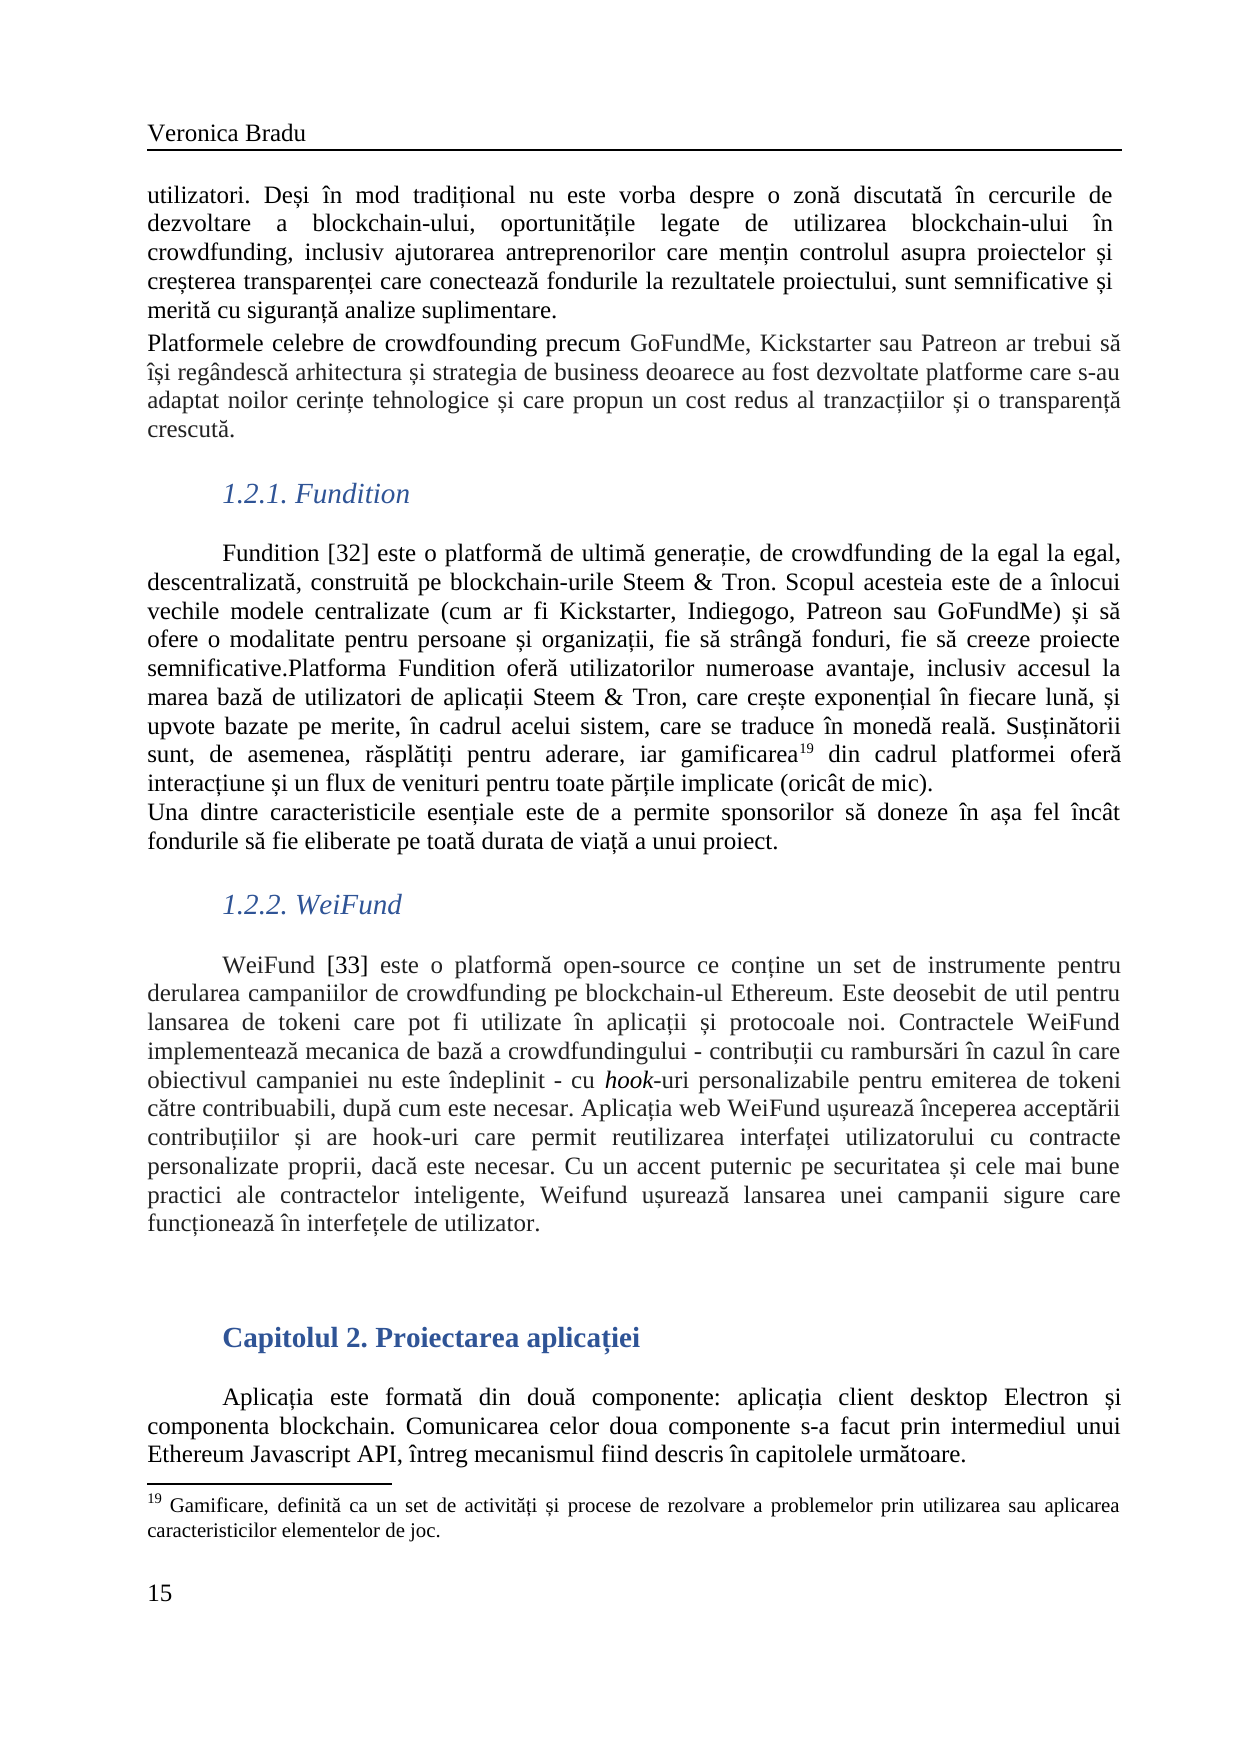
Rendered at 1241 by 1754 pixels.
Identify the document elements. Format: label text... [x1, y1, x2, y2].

text Crowdfunding-ul, cu caracterul descentralizat al fondatorilor, proiectelor și finanțatorilor, oferă o oportunitate unică pentru blockchain de a oferi beneficii unui set larg de utilizatori. Deși în mod tradițional nu este vorba despre o zonă discutată în cercurile de dezvoltare a blockchain-ului, oportunitățile legate de utilizarea blockchain-ului în crowdfunding, inclusiv ajutorarea antreprenorilor care mențin controlul asupra proiectelor și creșterea transparenței care conectează fondurile la rezultatele proiectului, sunt semnificative și merită cu siguranță analize suplimentare. [147, 279, 1114, 481]
subtitle 1.2.2. WeiFund [147, 1045, 1122, 1078]
text Fundition este o platformă de ultimă generație, de crowdfunding de la egal la egal, descentralizată, construită pe blockchain-urile Steem & Tron. Scopul acesteia este de a înlocui vechile modele centralizate (cum ar fi Kickstarter, Indiegogo, Patreon sau GoFundMe) și să ofere o modalitate pentru persoane și organizații, fie să strângă fonduri, fie să creeze proiecte semnificative.Platforma Fundition oferă utilizatorilor numeroase avantaje, inclusiv accesul la marea bază de utilizatori de aplicații Steem & Tron, care crește exponențial în fiecare lună, și upvote bazate pe merite, în cadrul acelui sistem, care se traduce în monedă reală. Susținătorii sunt, de asemenea, răsplătiți pentru aderare, iar gamificarea din cadrul platformei oferă interacțiune și un flux de venituri pentru toate părțile implicate (oricât de mic). [147, 696, 1122, 954]
text Platformele celebre de crowdfounding precum GoFundMe, Kickstarter sau Patreon ar trebui să își regândescă arhitectura și strategia de business deoarece au fost dezvoltate platforme care s-au adaptat noilor cerințe tehnologice și care propun un cost redus al tranzacțiilor și o transparență crescută. [235, 572, 1122, 601]
text Una dintre caracteristicile esențiale este de a permite sponsorilor să doneze în așa fel încât fondurile să fie eliberate pe toată durata de viață a unui proiect. [147, 954, 1122, 1012]
subtitle 1.2.1. Fundition [147, 633, 1122, 667]
subtitle 1.2. Referințe la teme/subiecte conceptual similare [147, 213, 1122, 246]
text WeiFund este o platformă open-source ce conține un set de instrumente pentru derularea campaniilor de crowdfunding pe blockchain-ul Ethereum. Este deosebit de util pentru lansarea de tokeni care pot fi utilizate în aplicații și protocoale noi. Contractele WeiFund implementează mecanica de bază a crowdfundingului - contribuții cu rambursări în cazul în care obiectivul campaniei nu este îndeplinit - cu hook-uri personalizabile pentru emiterea de tokeni către contribuabili, după cum este necesar. Aplicația web WeiFund ușurează începerea acceptării contribuțiilor și are hook-uri care permit reutilizarea interfaței utilizatorului cu contracte personalizate proprii, dacă este necesar. Cu un accent puternic pe securitatea și cele mai bune practici ale contractelor inteligente, Weifund ușurează lansarea unei campanii sigure care funcționează în interfețele de utilizator. [147, 1107, 1122, 1395]
